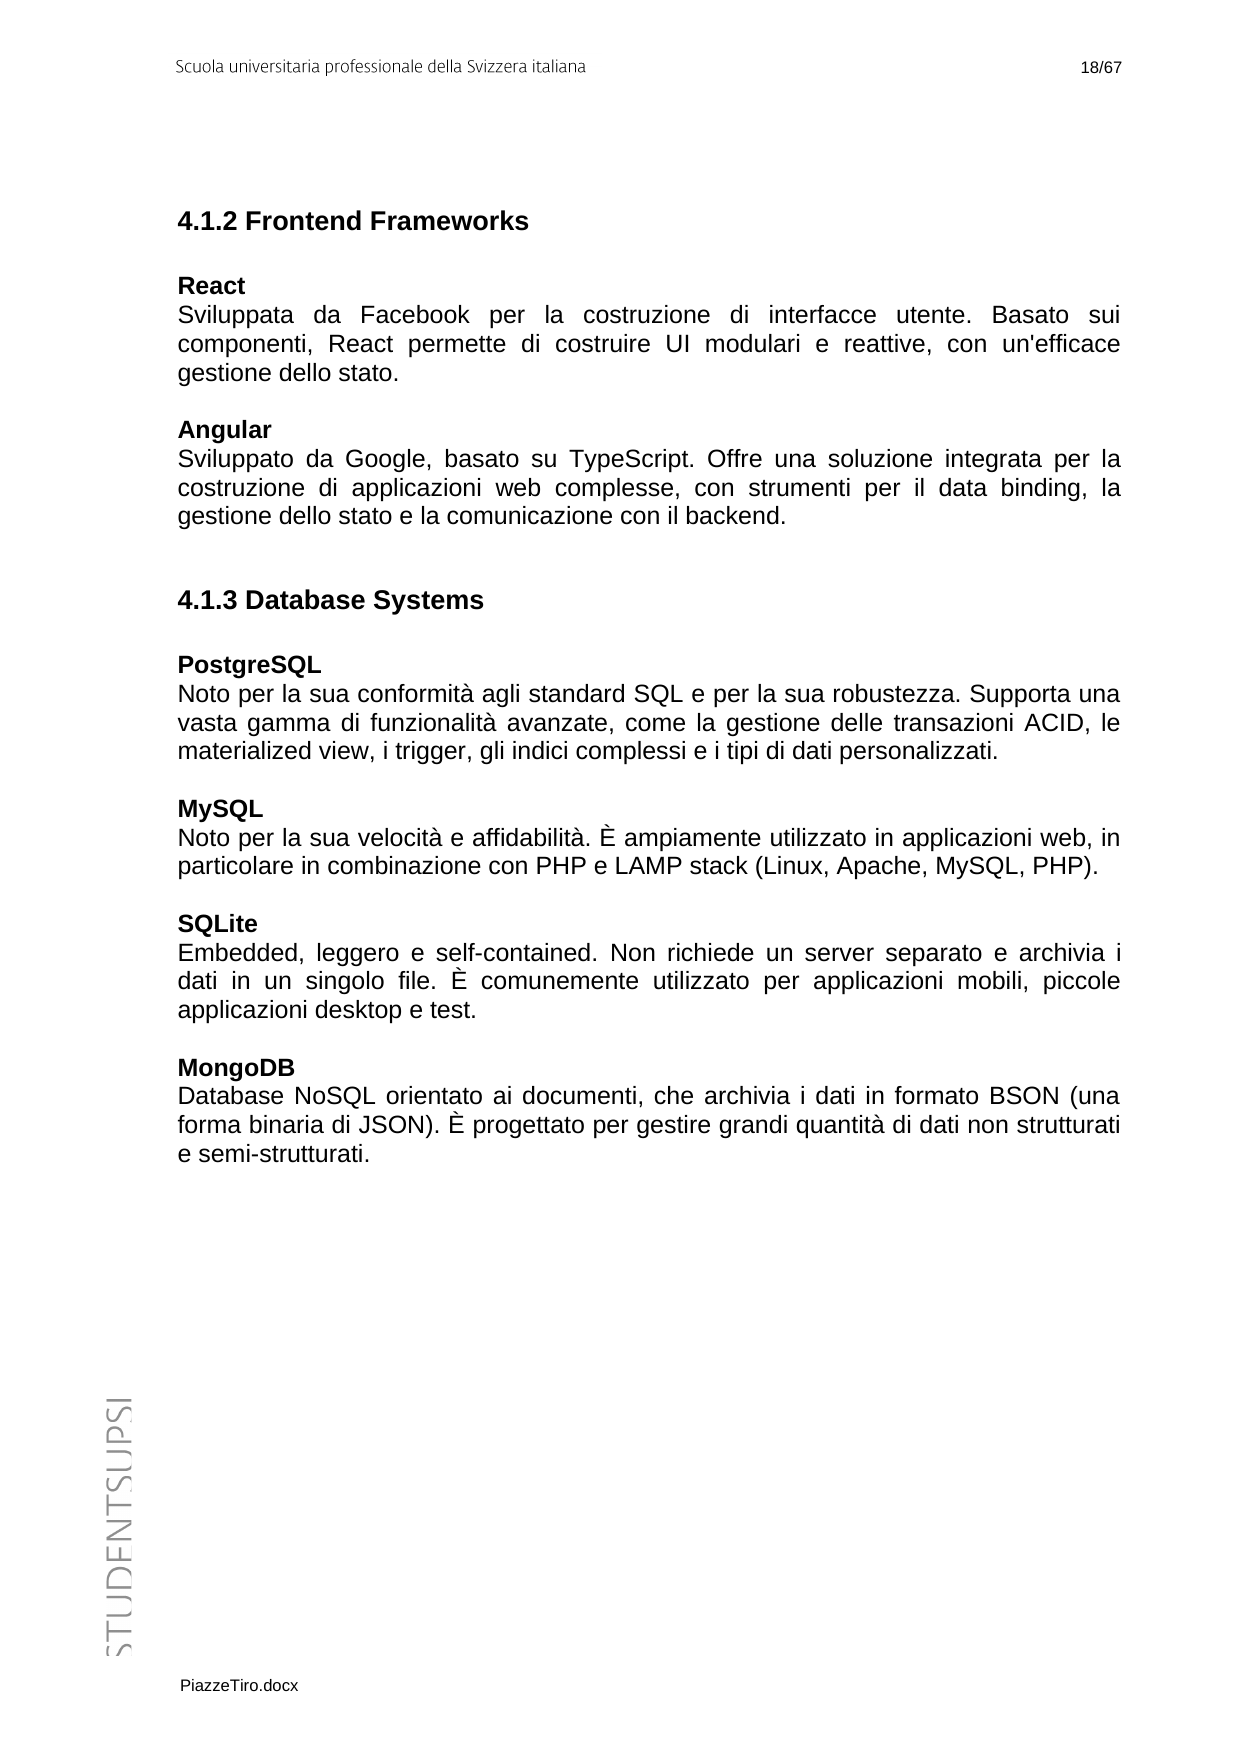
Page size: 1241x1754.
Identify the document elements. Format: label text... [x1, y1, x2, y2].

subtitle 4.1.3 Database Systems [177, 584, 1122, 615]
text Noto per la sua velocità e affidabilità. È ampiamente utilizzato in applicazioni web, in particolare in combinazione con PHP e LAMP stack (Linux, Apache, MySQL, PHP). [177, 823, 1122, 880]
text PostgreSQL [177, 650, 1122, 679]
picture [168, 53, 602, 80]
picture [106, 1399, 132, 1657]
text React [177, 271, 1122, 300]
text Sviluppato da Google, basato su TypeScript. Offre una soluzione integrata per la costruzione di applicazioni web complesse, con strumenti per il data binding, la gestione dello stato e la comunicazione con il backend. [177, 444, 1122, 530]
text SQLite [177, 909, 1122, 938]
text MongoDB [177, 1053, 1122, 1081]
text MySQL [177, 794, 1122, 823]
text Angular [177, 415, 1122, 444]
text Embedded, leggero e self-contained. Non richiede un server separato e archivia i dati in un singolo file. È comunemente utilizzato per applicazioni mobili, piccole applicazioni desktop e test. [177, 938, 1122, 1024]
text Sviluppata da Facebook per la costruzione di interfacce utente. Basato sui componenti, React permette di costruire UI modulari e reattive, con un'efficace gestione dello stato. [177, 300, 1122, 386]
subtitle 4.1.2 Frontend Frameworks [177, 205, 1122, 236]
text Noto per la sua conformità agli standard SQL e per la sua robustezza. Supporta una vasta gamma di funzionalità avanzate, come la gestione delle transazioni ACID, le materialized view, i trigger, gli indici complessi e i tipi di dati personalizzati. [177, 679, 1122, 765]
text Database NoSQL orientato ai documenti, che archivia i dati in formato BSON (una forma binaria di JSON). È progettato per gestire grandi quantità di dati non strutturati e semi-strutturati. [177, 1081, 1122, 1168]
